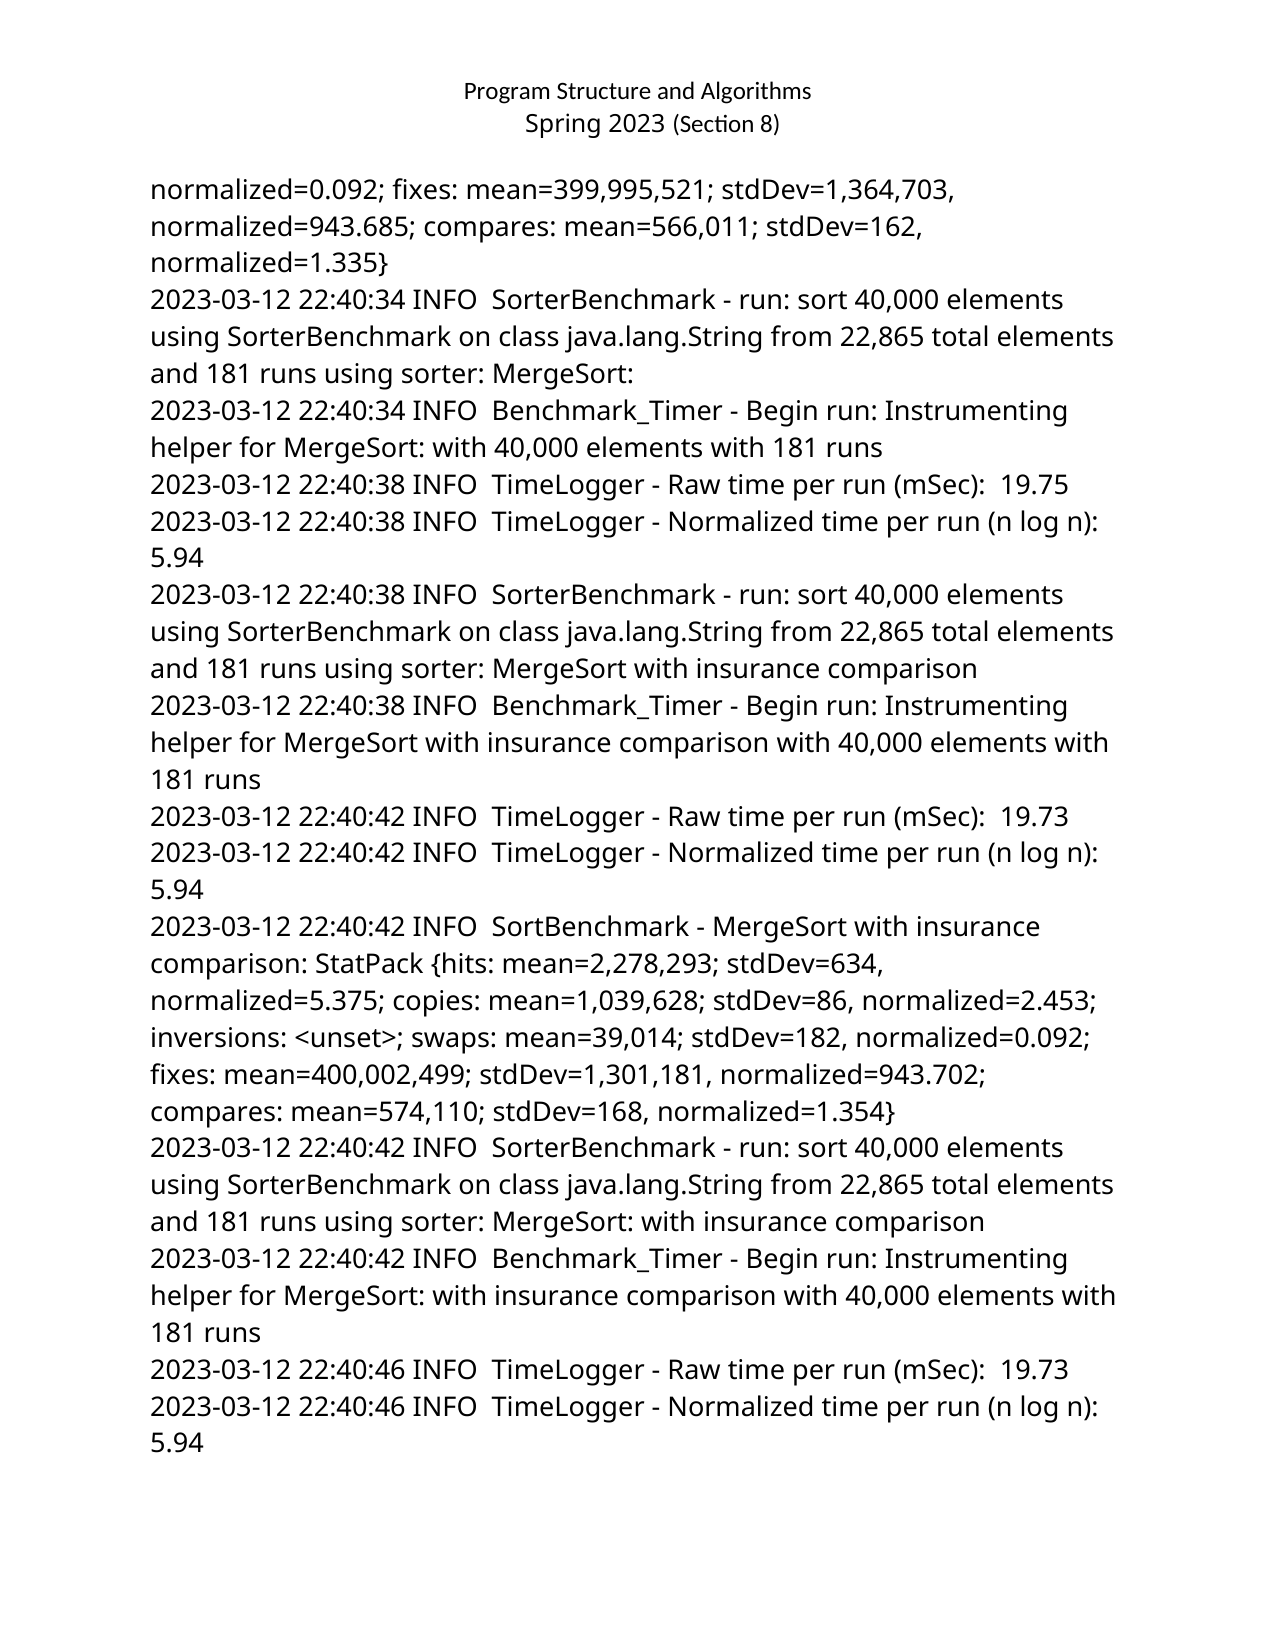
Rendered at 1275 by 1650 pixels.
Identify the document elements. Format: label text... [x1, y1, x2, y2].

text 2023-03-12 22:40:42 INFO SorterBenchmark - run: sort 40,000 elements using SorterBenchmark on class java.lang.String from 22,865 total elements and 181 runs using sorter: MergeSort: with insurance comparison [150, 1129, 1125, 1239]
text 2023-03-12 22:40:46 INFO TimeLogger - Normalized time per run (n log n): 5.94 [150, 1387, 1125, 1461]
text 2023-03-12 22:40:42 INFO TimeLogger - Normalized time per run (n log n): 5.94 [150, 834, 1125, 908]
text 2023-03-12 22:40:42 INFO TimeLogger - Raw time per run (mSec): 19.73 [150, 797, 1125, 834]
text 2023-03-12 22:40:38 INFO TimeLogger - Normalized time per run (n log n): 5.94 [150, 502, 1125, 576]
text 2023-03-12 22:40:38 INFO Benchmark_Timer - Begin run: Instrumenting helper for MergeSort with insurance comparison with 40,000 elements with 181 runs [150, 686, 1125, 797]
text 2023-03-12 22:40:42 INFO Benchmark_Timer - Begin run: Instrumenting helper for MergeSort: with insurance comparison with 40,000 elements with 181 runs [150, 1239, 1125, 1350]
text 2023-03-12 22:40:46 INFO TimeLogger - Raw time per run (mSec): 19.73 [150, 1350, 1125, 1387]
text 2023-03-12 22:40:38 INFO SorterBenchmark - run: sort 40,000 elements using SorterBenchmark on class java.lang.String from 22,865 total elements and 181 runs using sorter: MergeSort with insurance comparison [150, 576, 1125, 686]
text 2023-03-12 22:40:34 INFO SorterBenchmark - run: sort 40,000 elements using SorterBenchmark on class java.lang.String from 22,865 total elements and 181 runs using sorter: MergeSort: [150, 281, 1125, 391]
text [150, 170, 1125, 281]
text 2023-03-12 22:40:42 INFO SortBenchmark - MergeSort with insurance comparison: StatPack {hits: mean=2,278,293; stdDev=634, normalized=5.375; copies: mean=1,039,628; stdDev=86, normalized=2.453; inversions: <unset>; swaps: mean=39,014; stdDev=182, normalized=0.092; fixes: mean=400,002,499; stdDev=1,301,181, normalized=943.702; compares: mean=574,110; stdDev=168, normalized=1.354} [150, 908, 1125, 1129]
text 2023-03-12 22:40:38 INFO TimeLogger - Raw time per run (mSec): 19.75 [150, 465, 1125, 502]
text 2023-03-12 22:40:34 INFO Benchmark_Timer - Begin run: Instrumenting helper for MergeSort: with 40,000 elements with 181 runs [150, 391, 1125, 465]
